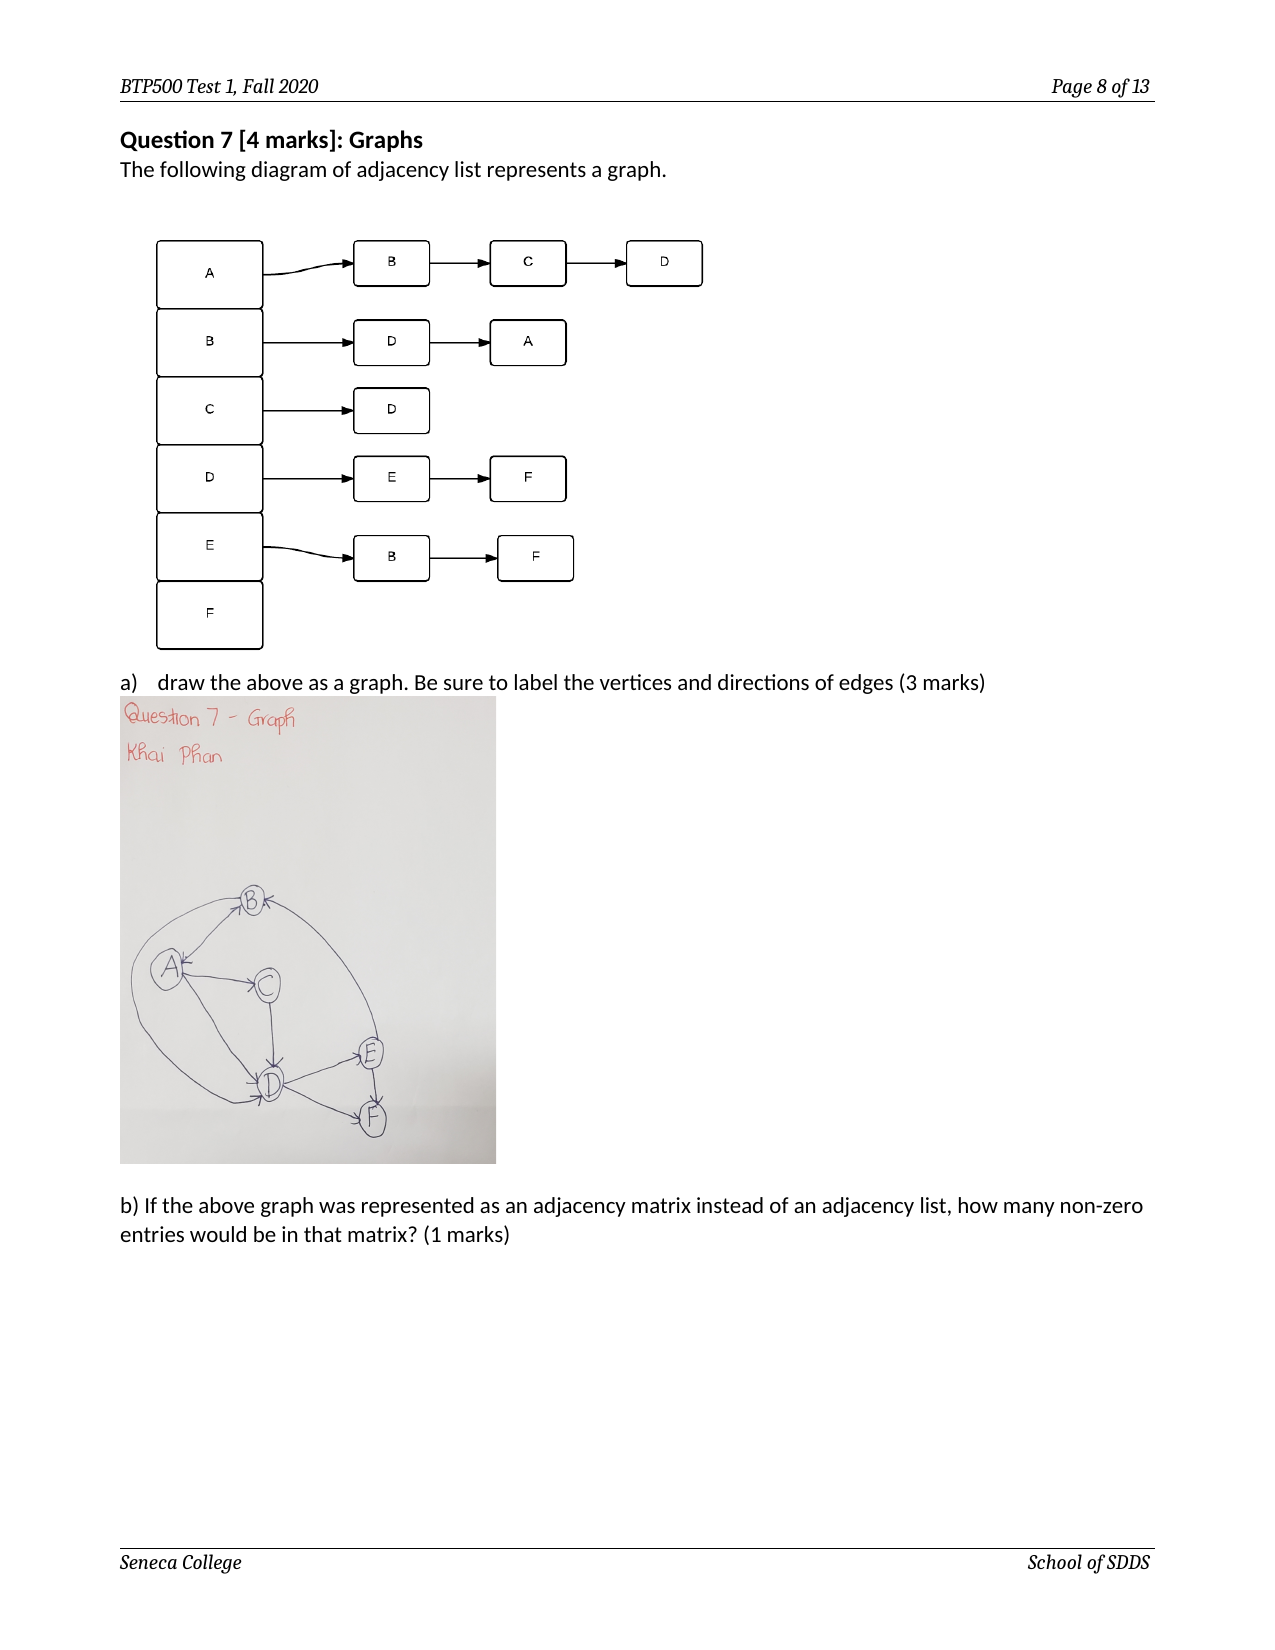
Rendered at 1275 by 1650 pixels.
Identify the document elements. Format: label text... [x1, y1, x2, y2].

text b) If the above graph was represented as an adjacency matrix instead of an adjacency list, how many non-zero entries would be in that matrix? (1 marks) [120, 1192, 1155, 1248]
text Question 7 [4 marks]: Graphs [120, 124, 1155, 155]
picture [120, 696, 497, 1164]
list draw the above as a graph. Be sure to label the vertices and directions of edges (3 marks) [120, 668, 1155, 696]
text The following diagram of adjacency list represents a graph. [120, 155, 1155, 183]
